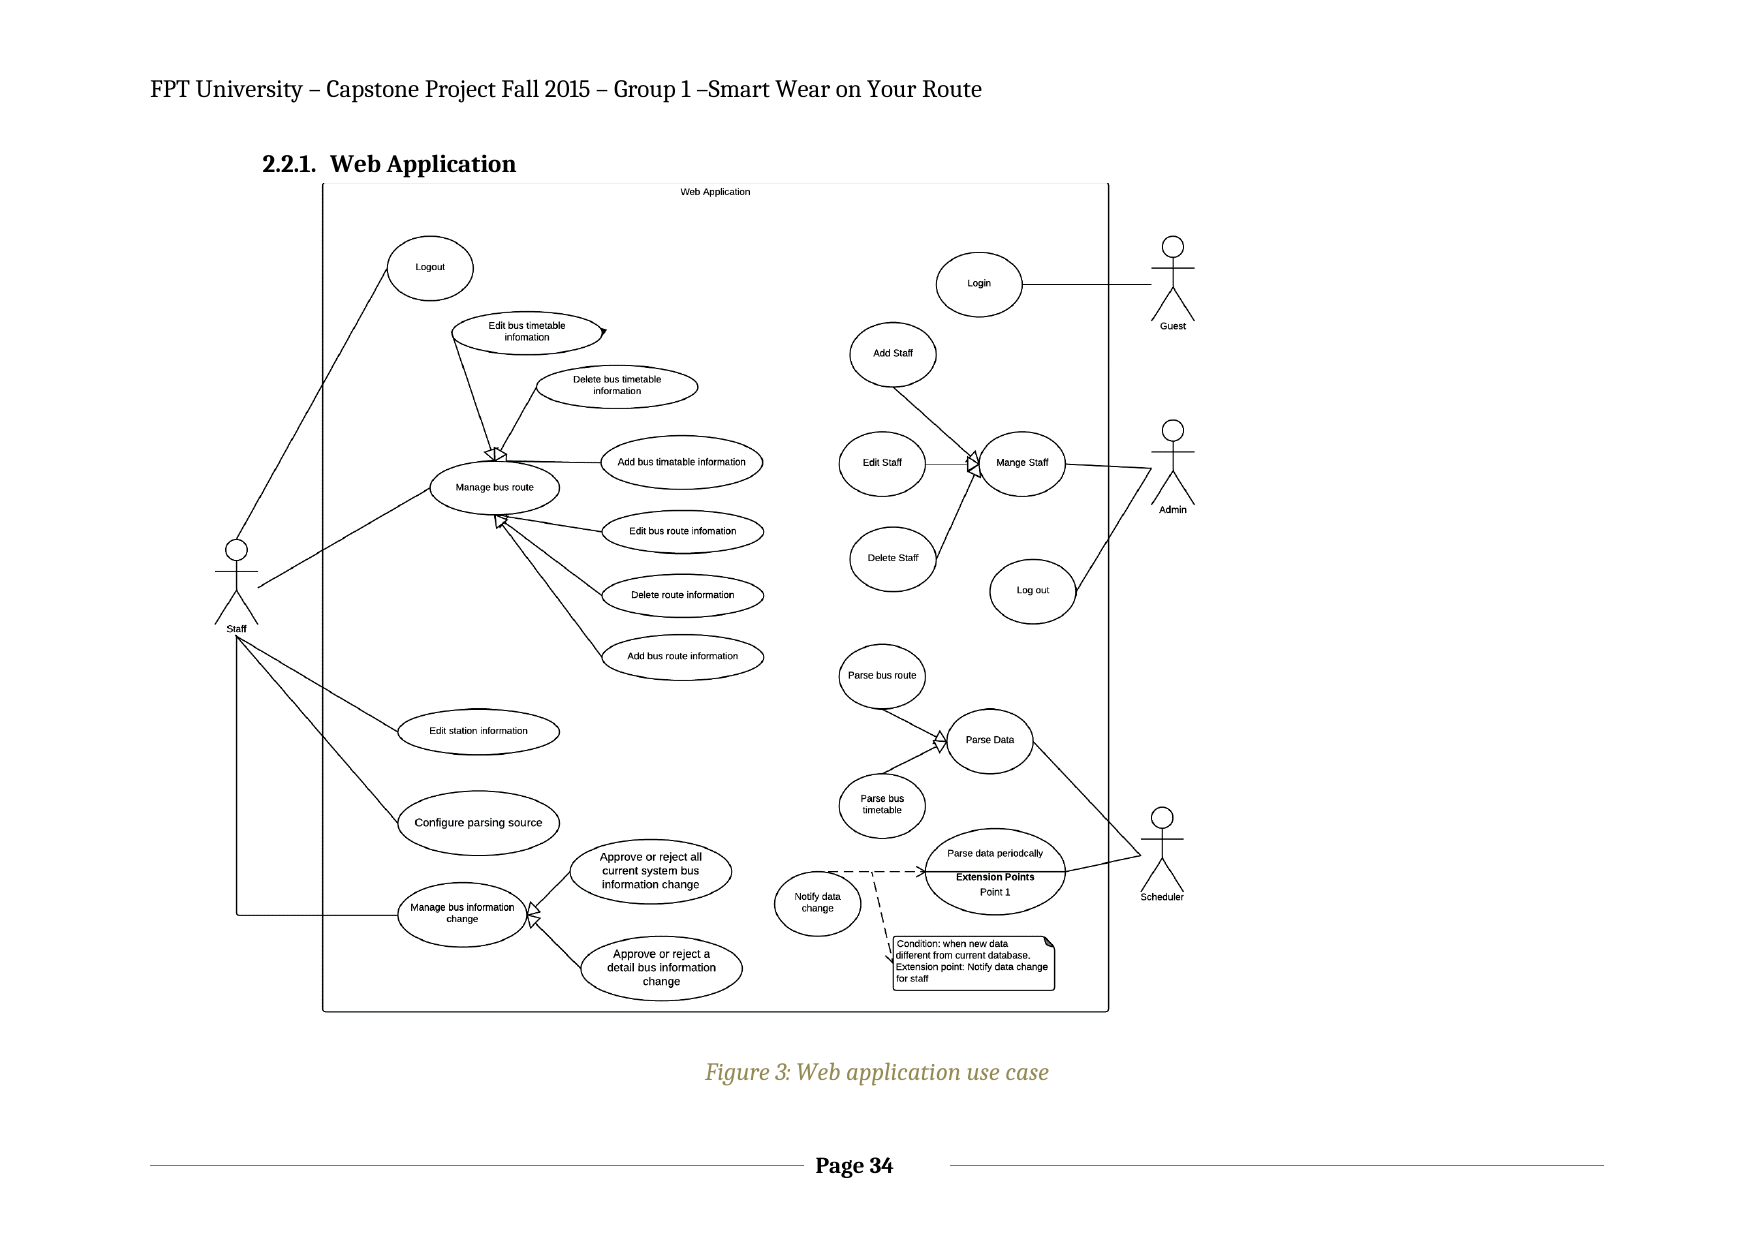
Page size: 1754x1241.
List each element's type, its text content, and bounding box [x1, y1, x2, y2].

subtitle Web Application [262, 150, 1604, 179]
picture [150, 183, 1248, 1033]
text Figure 3: Web application use case [150, 1058, 1604, 1087]
